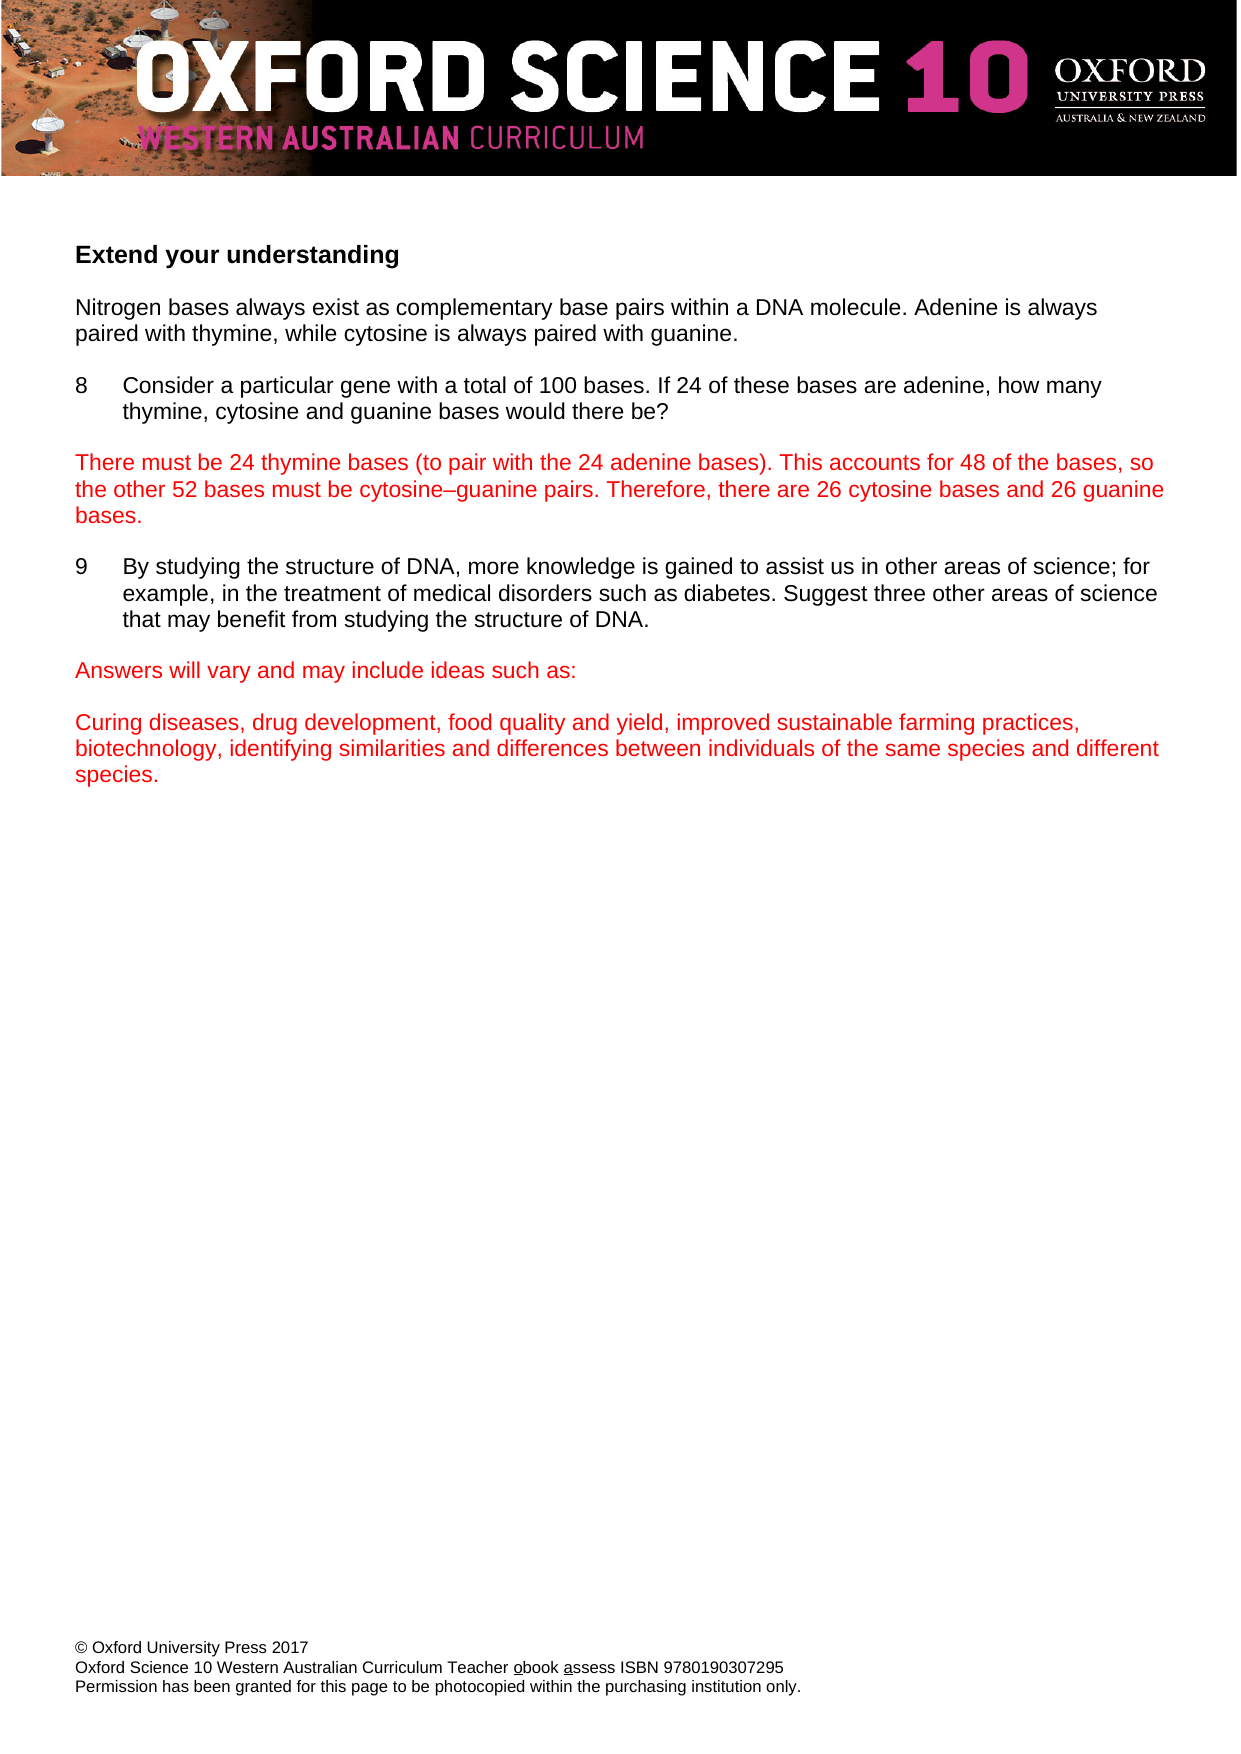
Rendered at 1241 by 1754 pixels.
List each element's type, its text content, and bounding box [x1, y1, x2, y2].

picture [0, 0, 1236, 175]
text There must be 24 thymine bases (to pair with the 24 adenine bases). This accounts for 48 of the bases, so the other 52 bases must be cytosine–guanine pairs. Therefore, there are 26 cytosine bases and 26 guanine bases. [75, 449, 1165, 528]
text Extend your understanding [75, 240, 1165, 269]
text Curing diseases, drug development, food quality and yield, improved sustainable farming practices, biotechnology, identifying similarities and differences between individuals of the same species and different species. [75, 709, 1165, 788]
list 9 By studying the structure of DNA, more knowledge is gained to assist us in other areas of science; for example, in the treatment of medical disorders such as diabetes. Suggest three other areas of science that may benefit from studying the structure of DNA. [75, 553, 1165, 632]
list 8 Consider a particular gene with a total of 100 bases. If 24 of these bases are adenine, how many thymine, cytosine and guanine bases would there be? [75, 372, 1165, 424]
text Answers will vary and may include ideas such as: [75, 657, 1165, 684]
text Nitrogen bases always exist as complementary base pairs within a DNA molecule. Adenine is always paired with thymine, while cytosine is always paired with guanine. [75, 294, 1165, 347]
